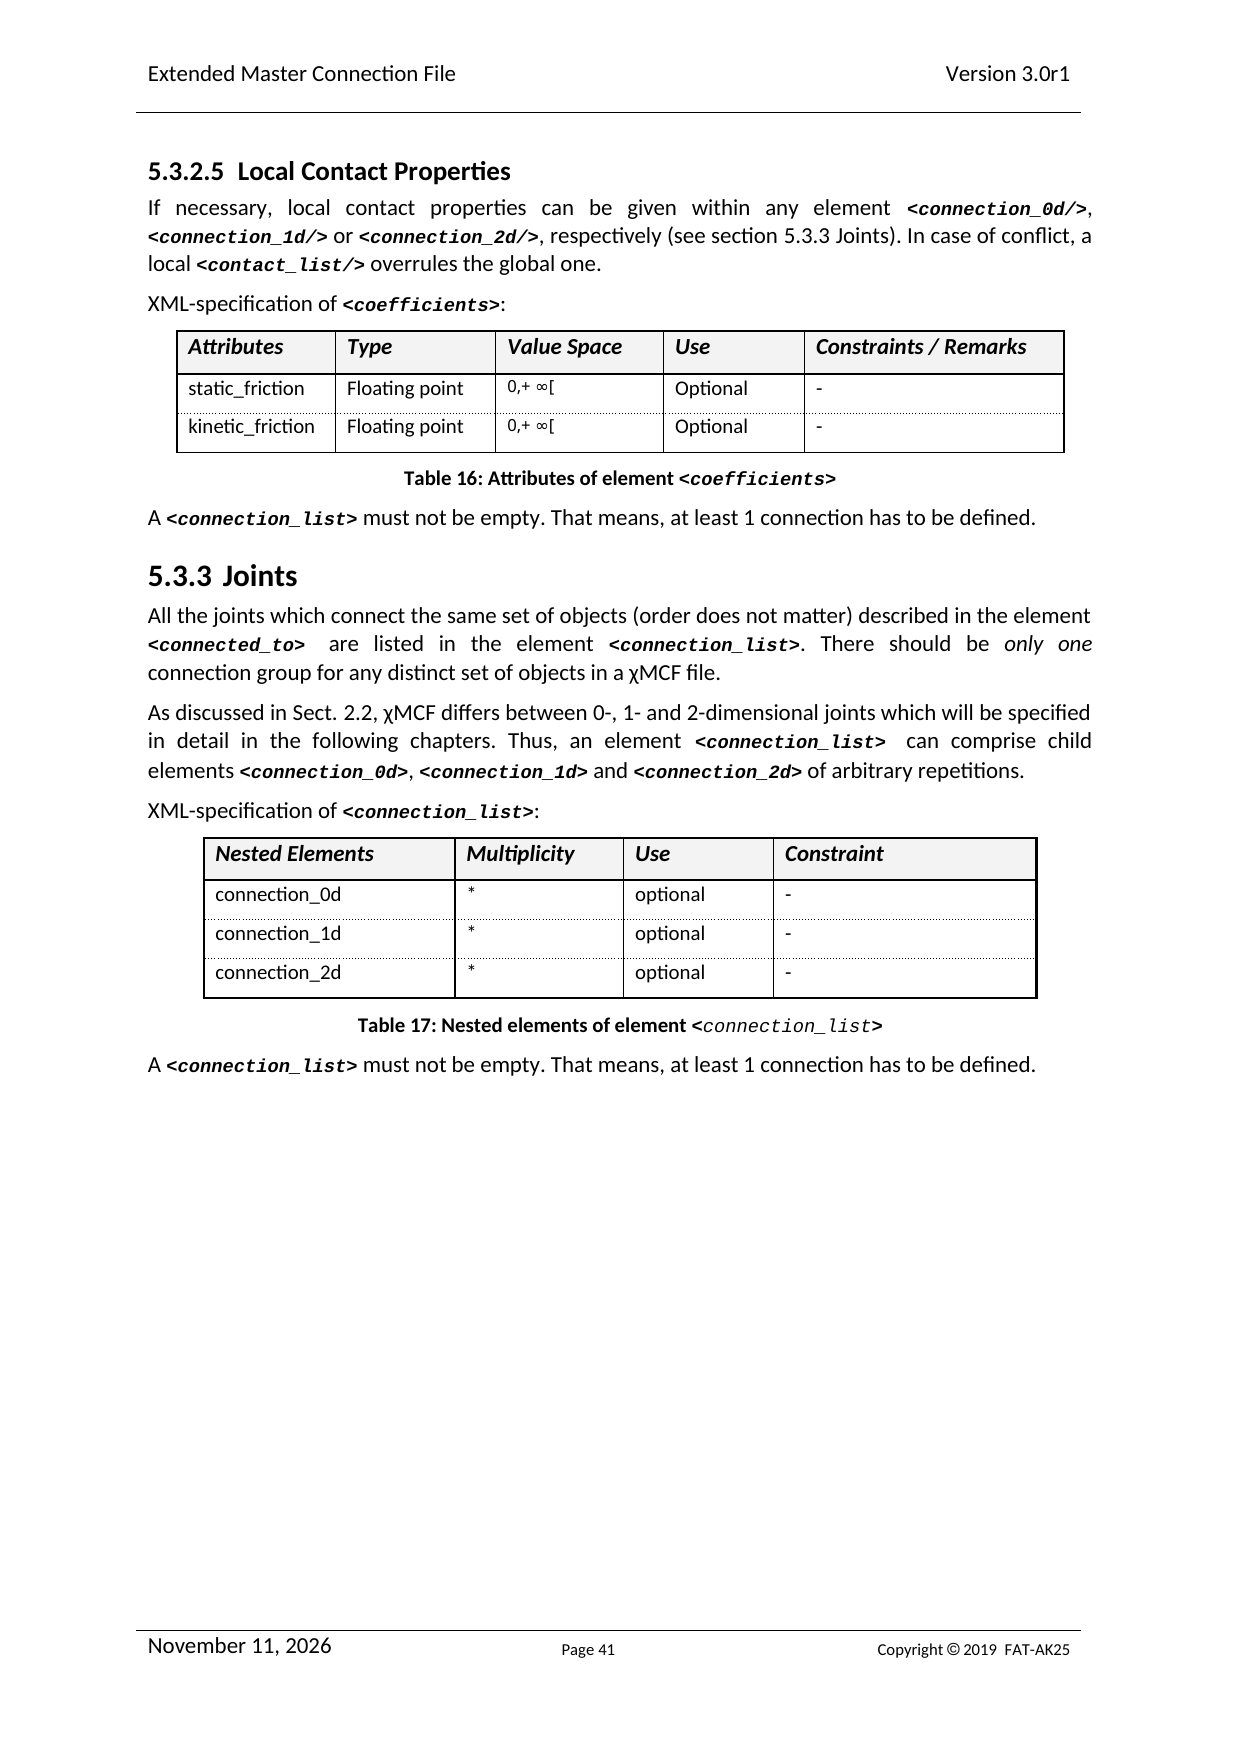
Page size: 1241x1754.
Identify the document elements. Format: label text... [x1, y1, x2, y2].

text A <connection_list> must not be empty. That means, at least 1 connection has to be defined. [148, 1050, 1092, 1078]
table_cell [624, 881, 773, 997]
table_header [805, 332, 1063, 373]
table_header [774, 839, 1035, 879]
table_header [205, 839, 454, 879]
text XML-specification of <connection_list>: [148, 796, 1092, 824]
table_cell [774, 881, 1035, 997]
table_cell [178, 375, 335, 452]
text XML-specification of <coefficients>: [148, 289, 1092, 317]
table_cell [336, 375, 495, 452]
text A <connection_list> must not be empty. That means, at least 1 connection has to be defined. [148, 503, 1092, 531]
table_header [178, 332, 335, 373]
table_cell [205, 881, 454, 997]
text All the joints which connect the same set of objects (order does not matter) described in the element <connected_to> are listed in the element <connection_list>. There should be only one connection group for any distinct set of objects in a χMCF file. [148, 601, 1092, 686]
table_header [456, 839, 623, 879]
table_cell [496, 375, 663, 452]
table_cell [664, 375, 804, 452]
subtitle Local Contact Properties [148, 154, 1092, 187]
text If necessary, local contact properties can be given within any element <connection_0d/>, <connection_1d/> or <connection_2d/>, respectively (see section 5.3.3 Joints). In case of conflict, a local <contact_list/> overrules the global one. [148, 193, 1092, 277]
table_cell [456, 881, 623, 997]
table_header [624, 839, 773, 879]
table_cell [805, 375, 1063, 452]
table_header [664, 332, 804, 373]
text Table 17: Nested elements of element <connection_list> [148, 1012, 1092, 1038]
subtitle Joints [148, 556, 1092, 594]
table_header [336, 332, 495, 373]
text As discussed in Sect. 2.2, χMCF differs between 0-, 1- and 2-dimensional joints which will be specified in detail in the following chapters. Thus, an element <connection_list> can comprise child elements <connection_0d>, <connection_1d> and <connection_2d> of arbitrary repetitions. [148, 698, 1092, 784]
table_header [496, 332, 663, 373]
text Table 16: Attributes of element <coefficients> [148, 465, 1092, 491]
